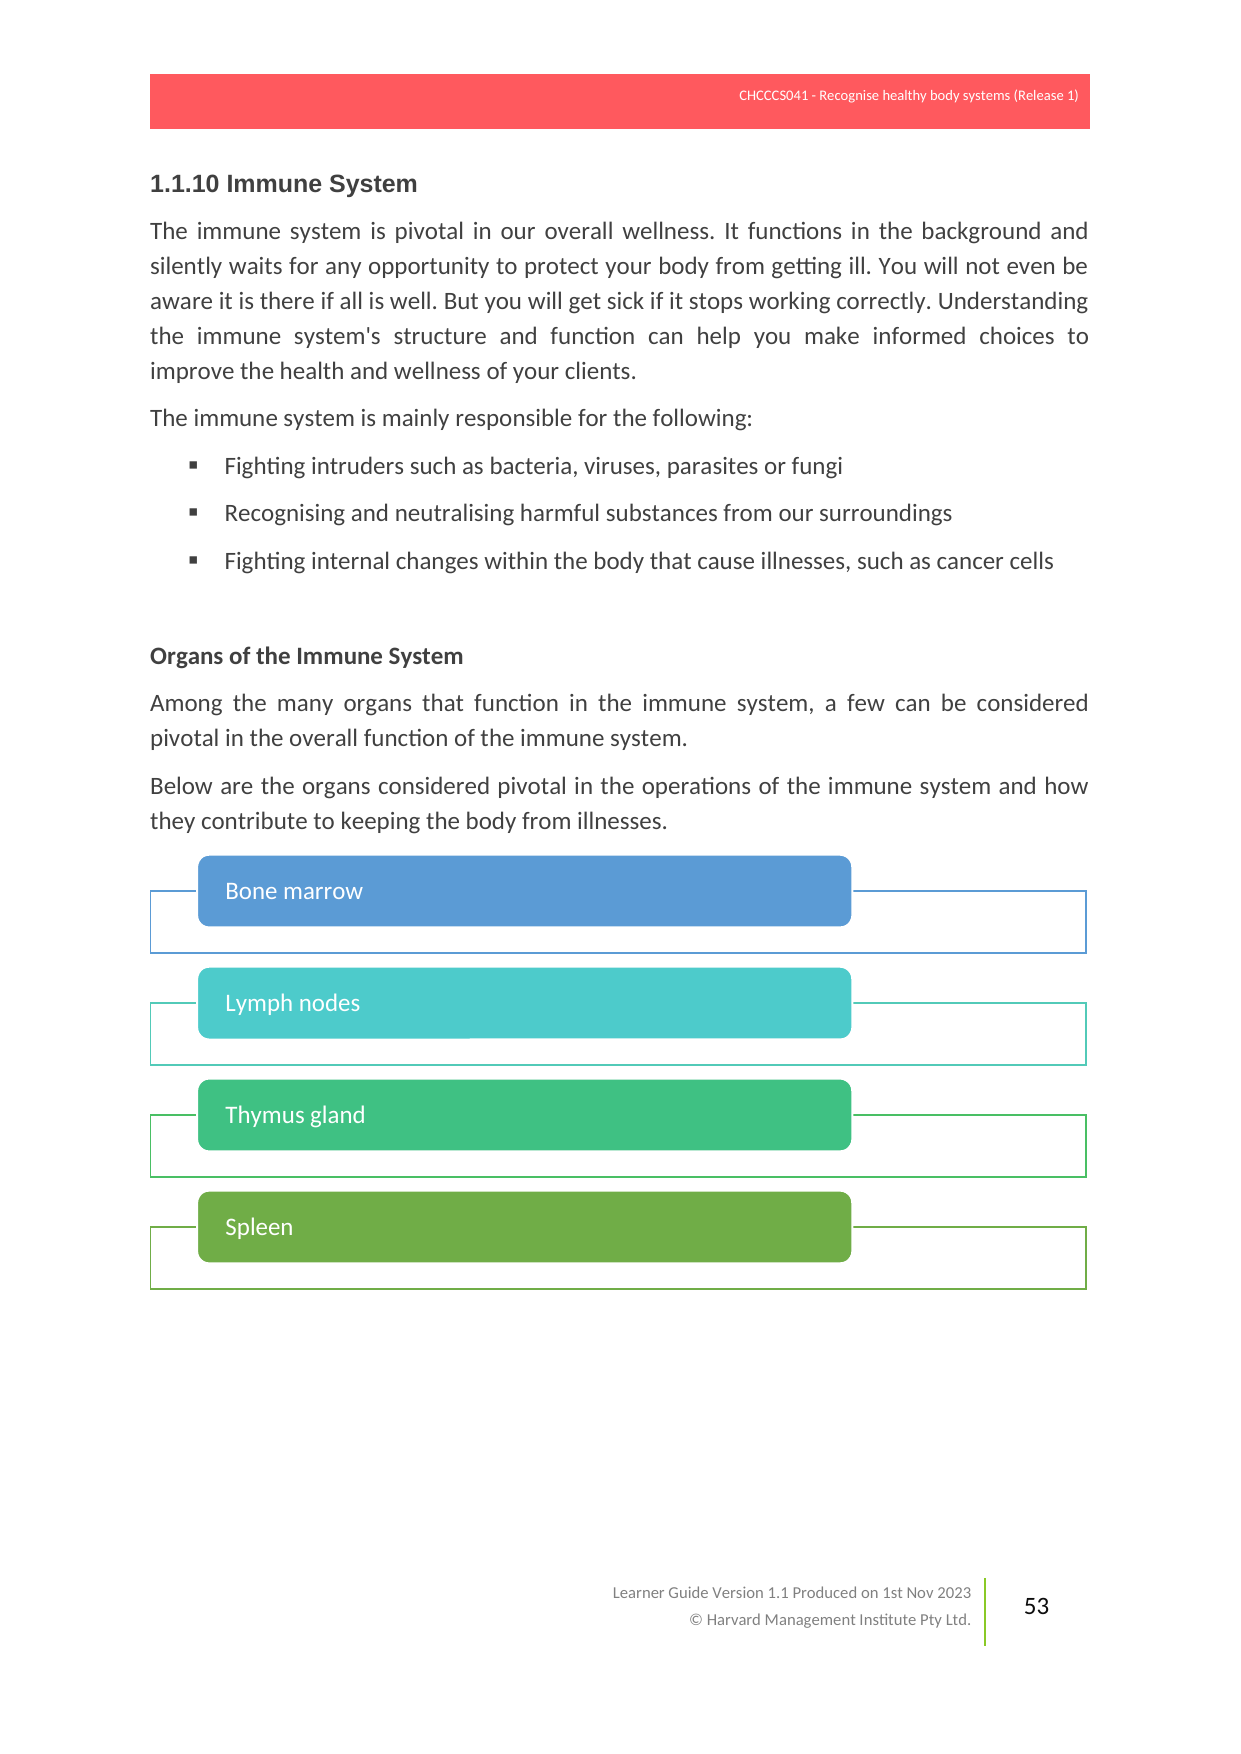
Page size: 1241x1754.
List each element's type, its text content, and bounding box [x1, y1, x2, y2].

list Fighting intruders such as bacteria, viruses, parasites or fungi [187, 450, 1090, 480]
text Among the many organs that function in the immune system, a few can be considered pivotal in the overall function of the immune system. [150, 687, 1090, 753]
list Recognising and neutralising harmful substances from our surroundings [187, 497, 1090, 528]
text Organs of the Immune System [150, 640, 1090, 670]
text The immune system is mainly responsible for the following: [150, 402, 1090, 433]
subtitle 1.1.10 Immune System [150, 169, 1090, 198]
text The immune system is pivotal in our overall wellness. It functions in the background and silently waits for any opportunity to protect your body from getting ill. You will not even be aware it is there if all is well. But you will get sick if it stops working correctly. Understanding the immune system's structure and function can help you make informed choices to improve the health and wellness of your clients. [150, 215, 1090, 385]
text Below are the organs considered pivotal in the operations of the immune system and how they contribute to keeping the body from illnesses. [150, 770, 1090, 835]
list Fighting internal changes within the body that cause illnesses, such as cancer cells [187, 545, 1090, 575]
